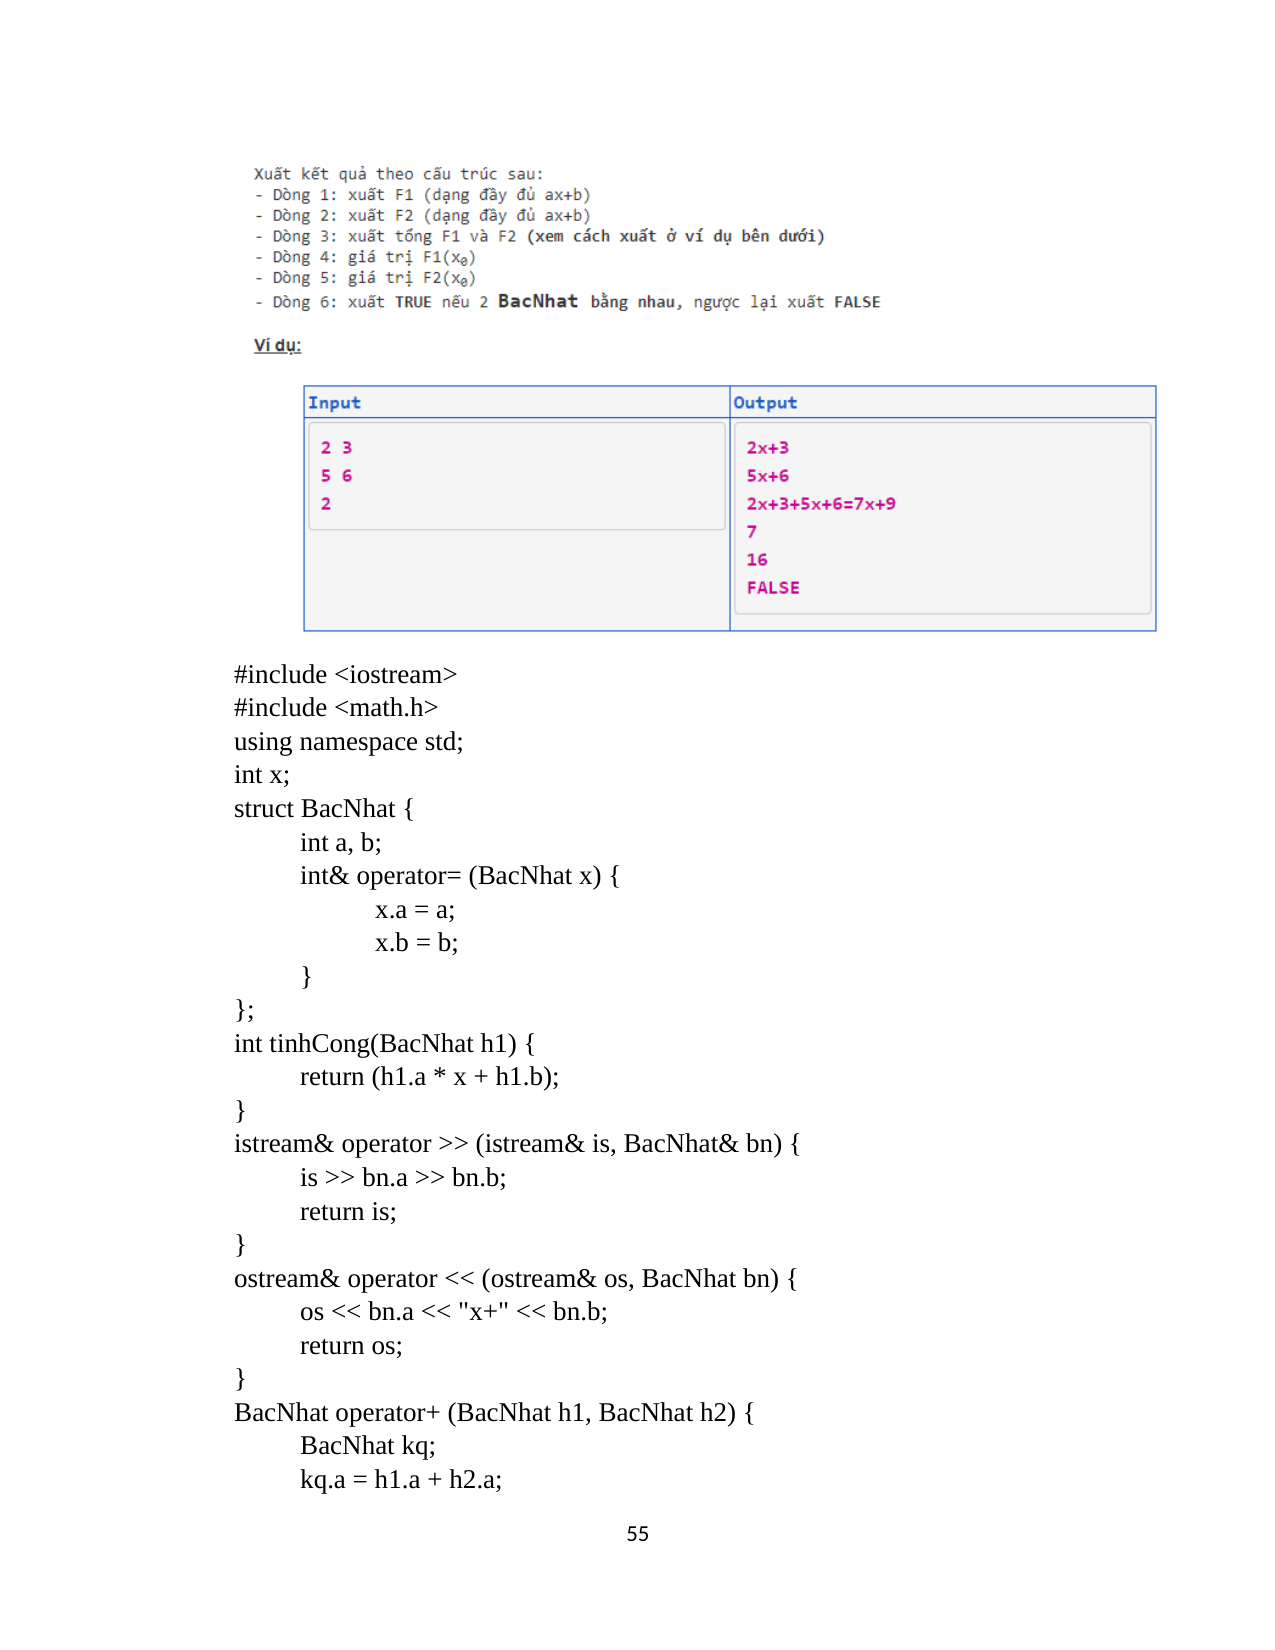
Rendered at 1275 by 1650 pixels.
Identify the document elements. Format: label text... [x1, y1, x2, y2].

list int x; [234, 758, 1125, 790]
list BacNhat kq; [234, 1429, 1125, 1461]
list #include <iostream> [234, 658, 1125, 689]
list istream& operator >> (istream& is, BacNhat& bn) { [234, 1127, 1125, 1159]
list return os; [234, 1329, 1125, 1360]
list x.a = a; [234, 893, 1125, 924]
picture [233, 150, 1209, 656]
list struct BacNhat { [234, 792, 1125, 823]
list is >> bn.a >> bn.b; [234, 1161, 1125, 1192]
list using namespace std; [234, 725, 1125, 756]
list return (h1.a * x + h1.b); [234, 1060, 1125, 1092]
list } [234, 1362, 1125, 1393]
list int a, b; [234, 826, 1125, 857]
list int tinhCong(BacNhat h1) { [234, 1027, 1125, 1058]
list }; [234, 993, 1125, 1024]
list x.b = b; [234, 926, 1125, 957]
list BacNhat operator+ (BacNhat h1, BacNhat h2) { [234, 1396, 1125, 1427]
list } [234, 1228, 1125, 1259]
list os << bn.a << "x+" << bn.b; [234, 1295, 1125, 1326]
list kq.a = h1.a + h2.a; [234, 1463, 1125, 1494]
list } [234, 1094, 1125, 1125]
list return is; [234, 1194, 1125, 1226]
list ostream& operator << (ostream& os, BacNhat bn) { [234, 1262, 1125, 1293]
list #include <math.h> [234, 691, 1125, 723]
list int& operator= (BacNhat x) { [234, 859, 1125, 890]
list } [234, 960, 1125, 991]
